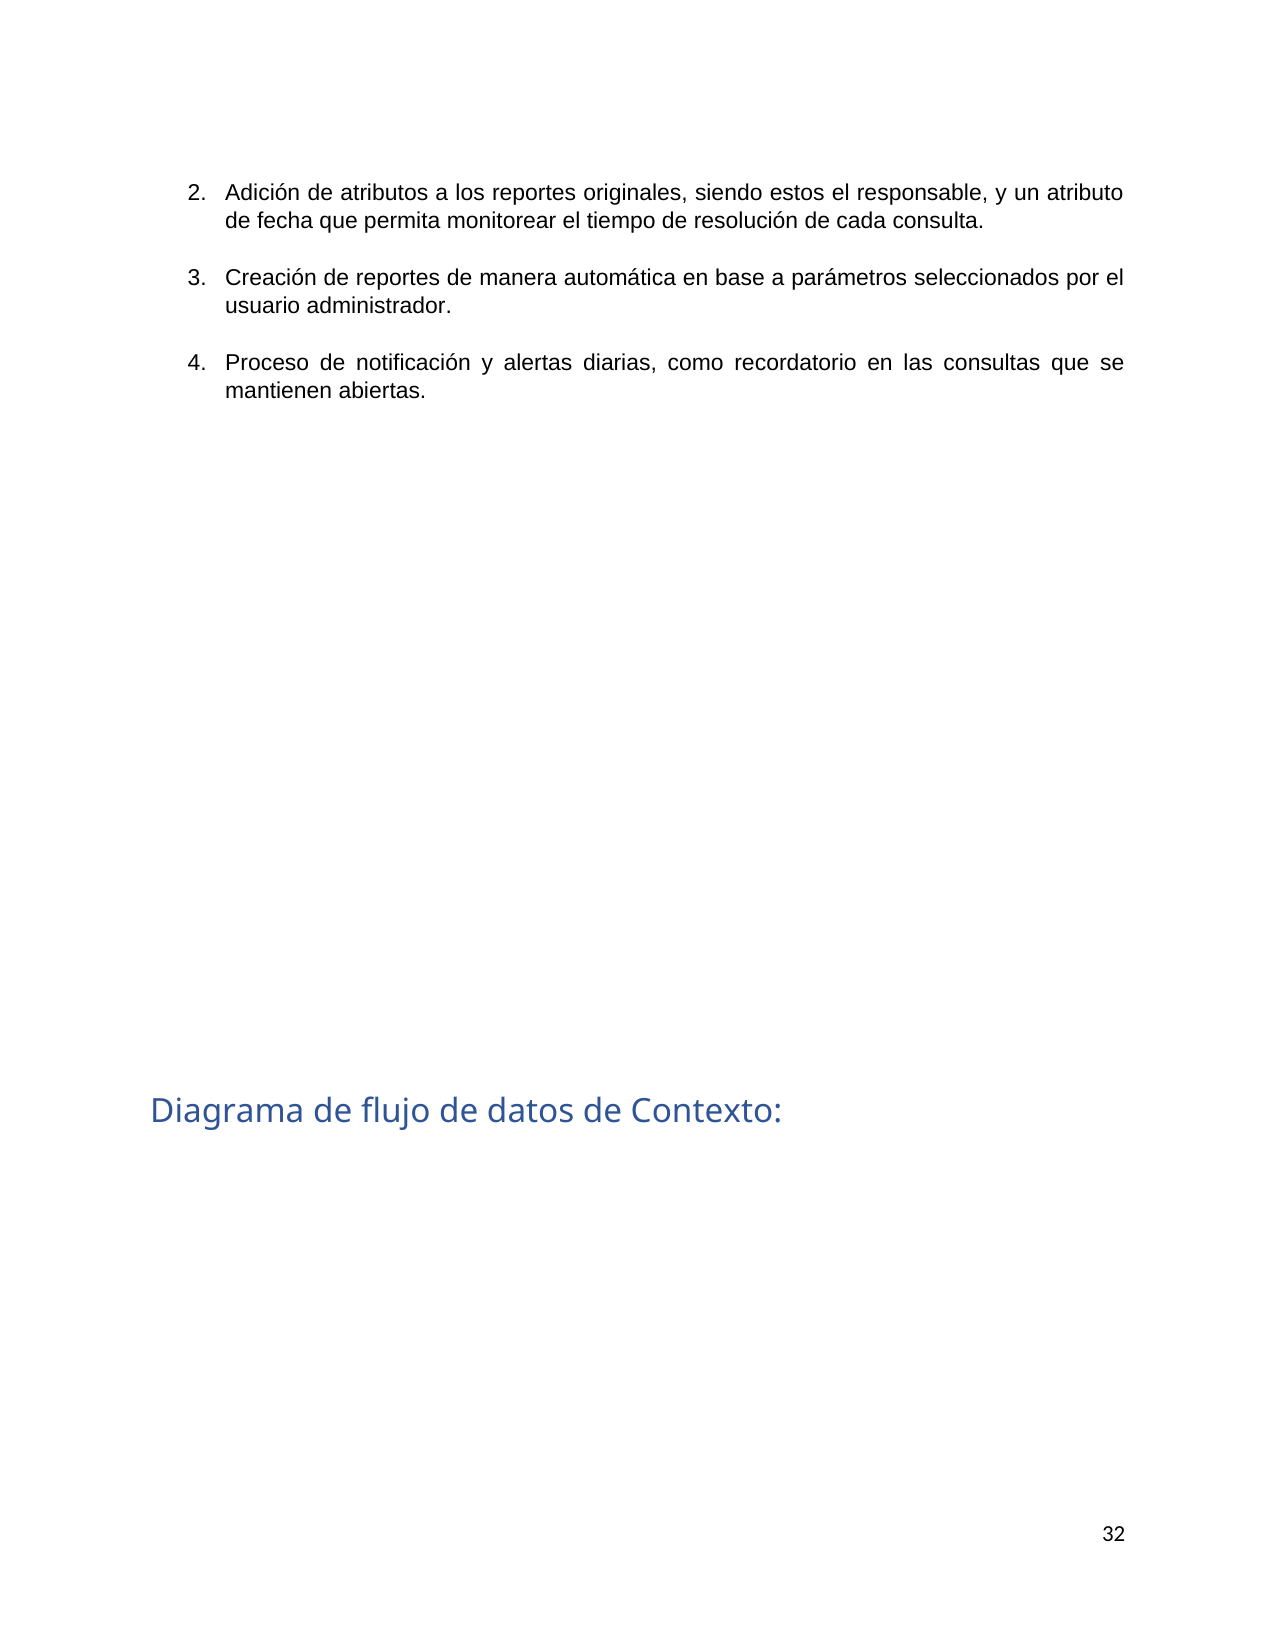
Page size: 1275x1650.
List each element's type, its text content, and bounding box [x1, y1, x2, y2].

list Adición de atributos a los reportes originales, siendo estos el responsable, y un atributo de fecha que permita monitorear el tiempo de resolución de cada consulta. [187, 178, 1125, 233]
subtitle Diagrama de flujo de datos de Contexto: [150, 1087, 1125, 1133]
list Proceso de notificación y alertas diarias, como recordatorio en las consultas que se mantienen abiertas. [187, 349, 1125, 404]
list Creación de reportes de manera automática en base a parámetros seleccionados por el usuario administrador. [187, 264, 1125, 318]
